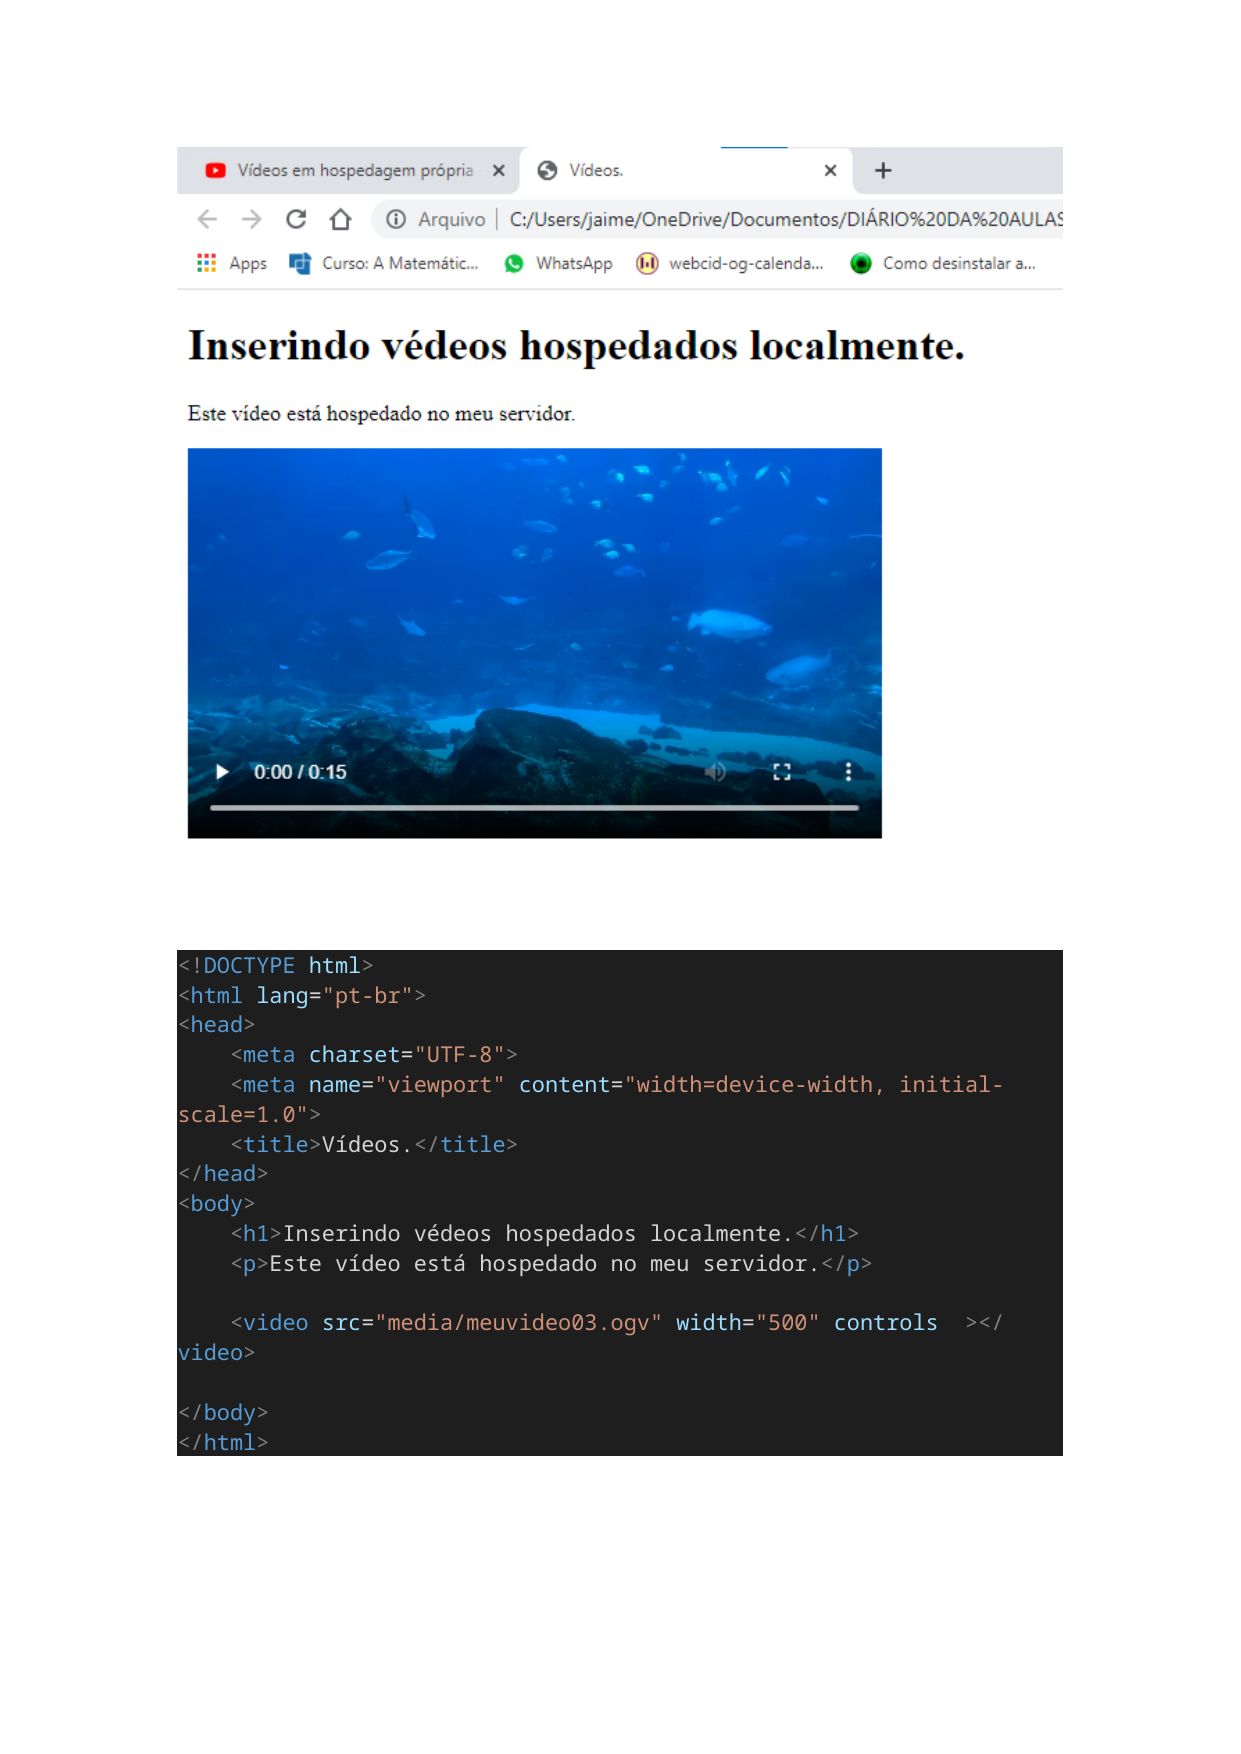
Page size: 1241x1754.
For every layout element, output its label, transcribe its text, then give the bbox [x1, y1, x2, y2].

text </html> [177, 1427, 1063, 1456]
text <head> [177, 1009, 1063, 1039]
text <video src="media/meuvideo03.ogv" width="500" controls ></video> [177, 1307, 1063, 1367]
text <p>Este vídeo está hospedado no meu servidor.</p> [177, 1248, 1063, 1278]
text <meta name="viewport" content="width=device-width, initial-scale=1.0"> [177, 1069, 1063, 1129]
text <meta charset="UTF-8"> [177, 1039, 1063, 1069]
picture [177, 147, 1063, 922]
text <body> [177, 1188, 1063, 1218]
text </head> [177, 1158, 1063, 1188]
text <title>Vídeos.</title> [177, 1129, 1063, 1158]
text </body> [177, 1397, 1063, 1427]
text <html lang="pt-br"> [177, 980, 1063, 1009]
text <h1>Inserindo védeos hospedados localmente.</h1> [177, 1218, 1063, 1248]
text <!DOCTYPE html> [177, 950, 1063, 980]
